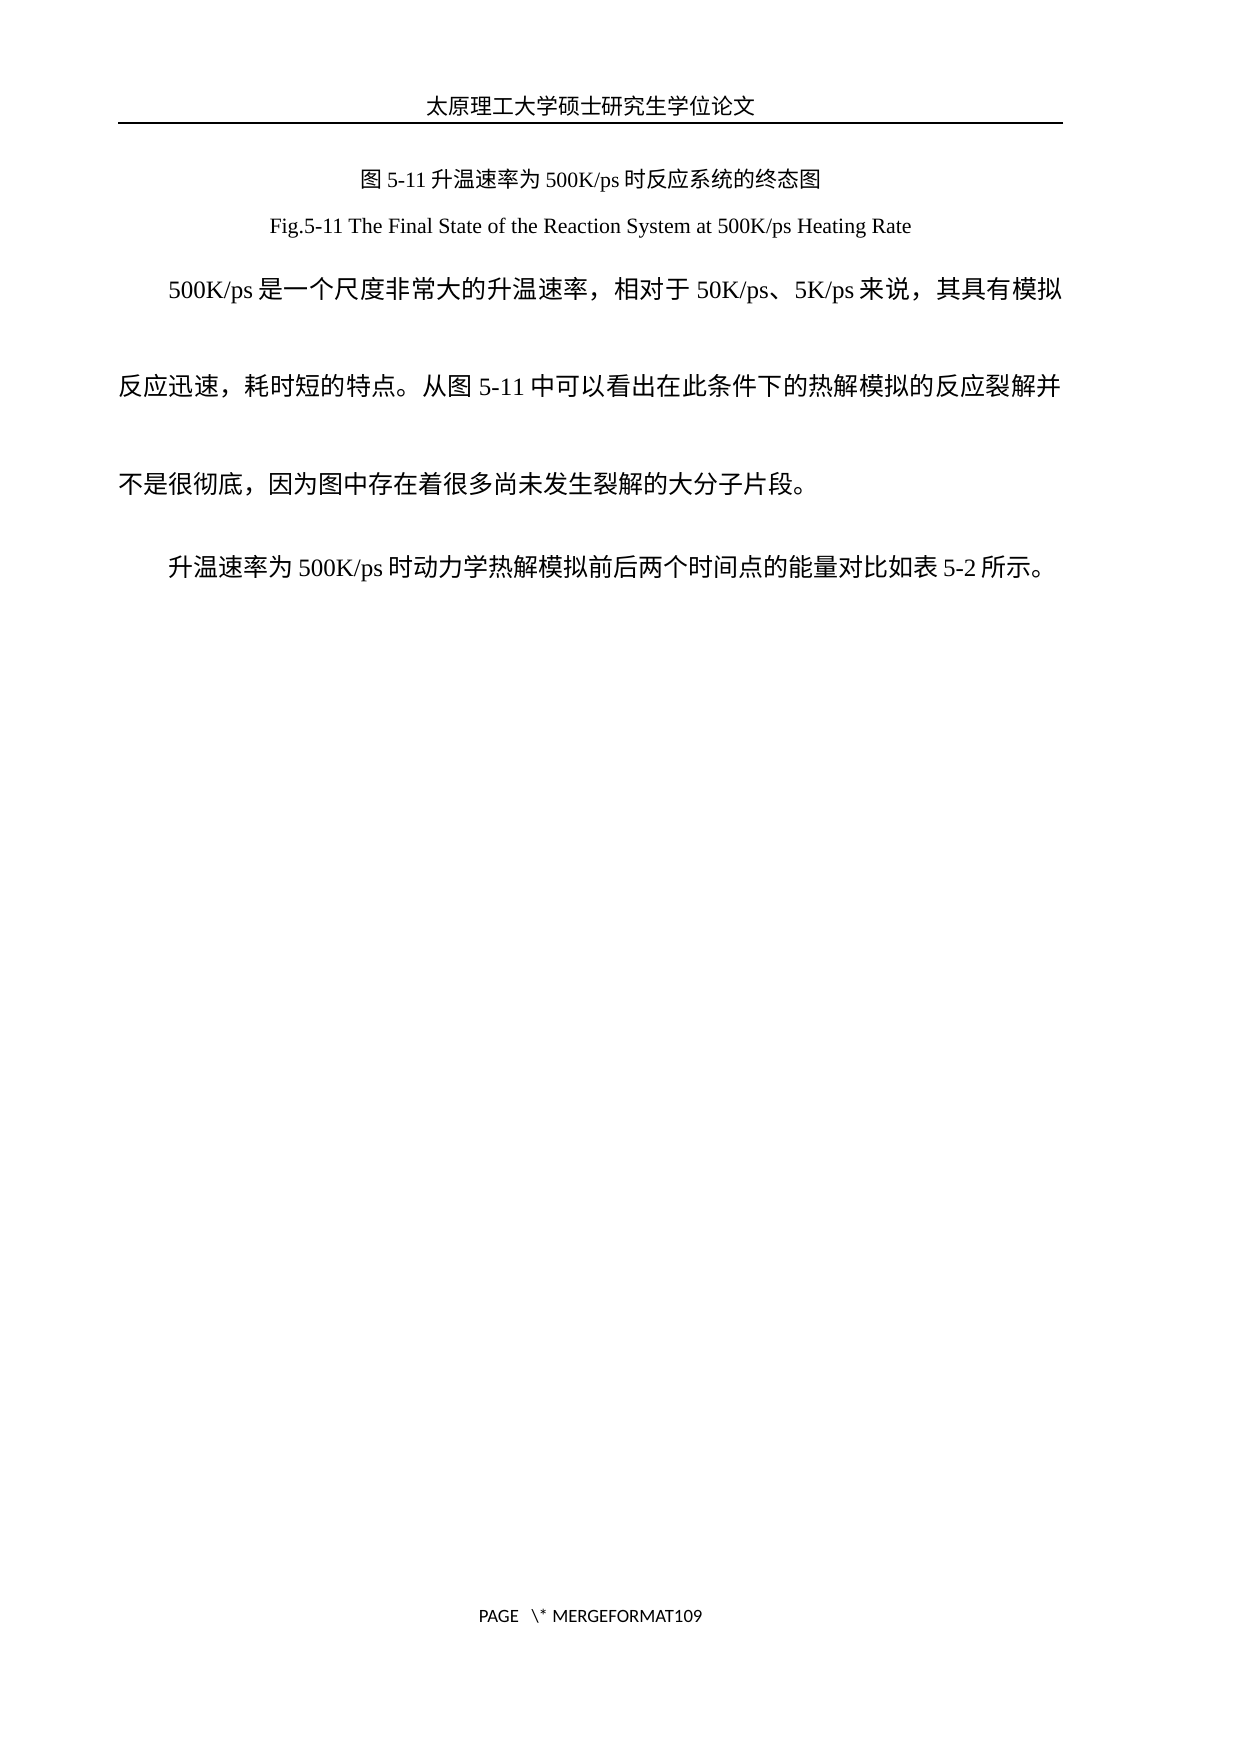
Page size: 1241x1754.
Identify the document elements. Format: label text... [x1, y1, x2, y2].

text 500K/ps是一个尺度非常大的升温速率，相对于50K/ps、5K/ps来说，其具有模拟反应迅速，耗时短的特点。从图5-11中可以看出在此条件下的热解模拟的反应裂解并不是很彻底，因为图中存在着很多尚未发生裂解的大分子片段。 [118, 255, 1063, 515]
text 图5-11 升温速率为500K/ps时反应系统的终态图 [118, 161, 1063, 194]
text Fig.5-11 The Final State of the Reaction System at 500K/ps Heating Rate [118, 209, 1063, 242]
text 升温速率为500K/ps时动力学热解模拟前后两个时间点的能量对比如表5-2所示。 [118, 533, 1063, 598]
